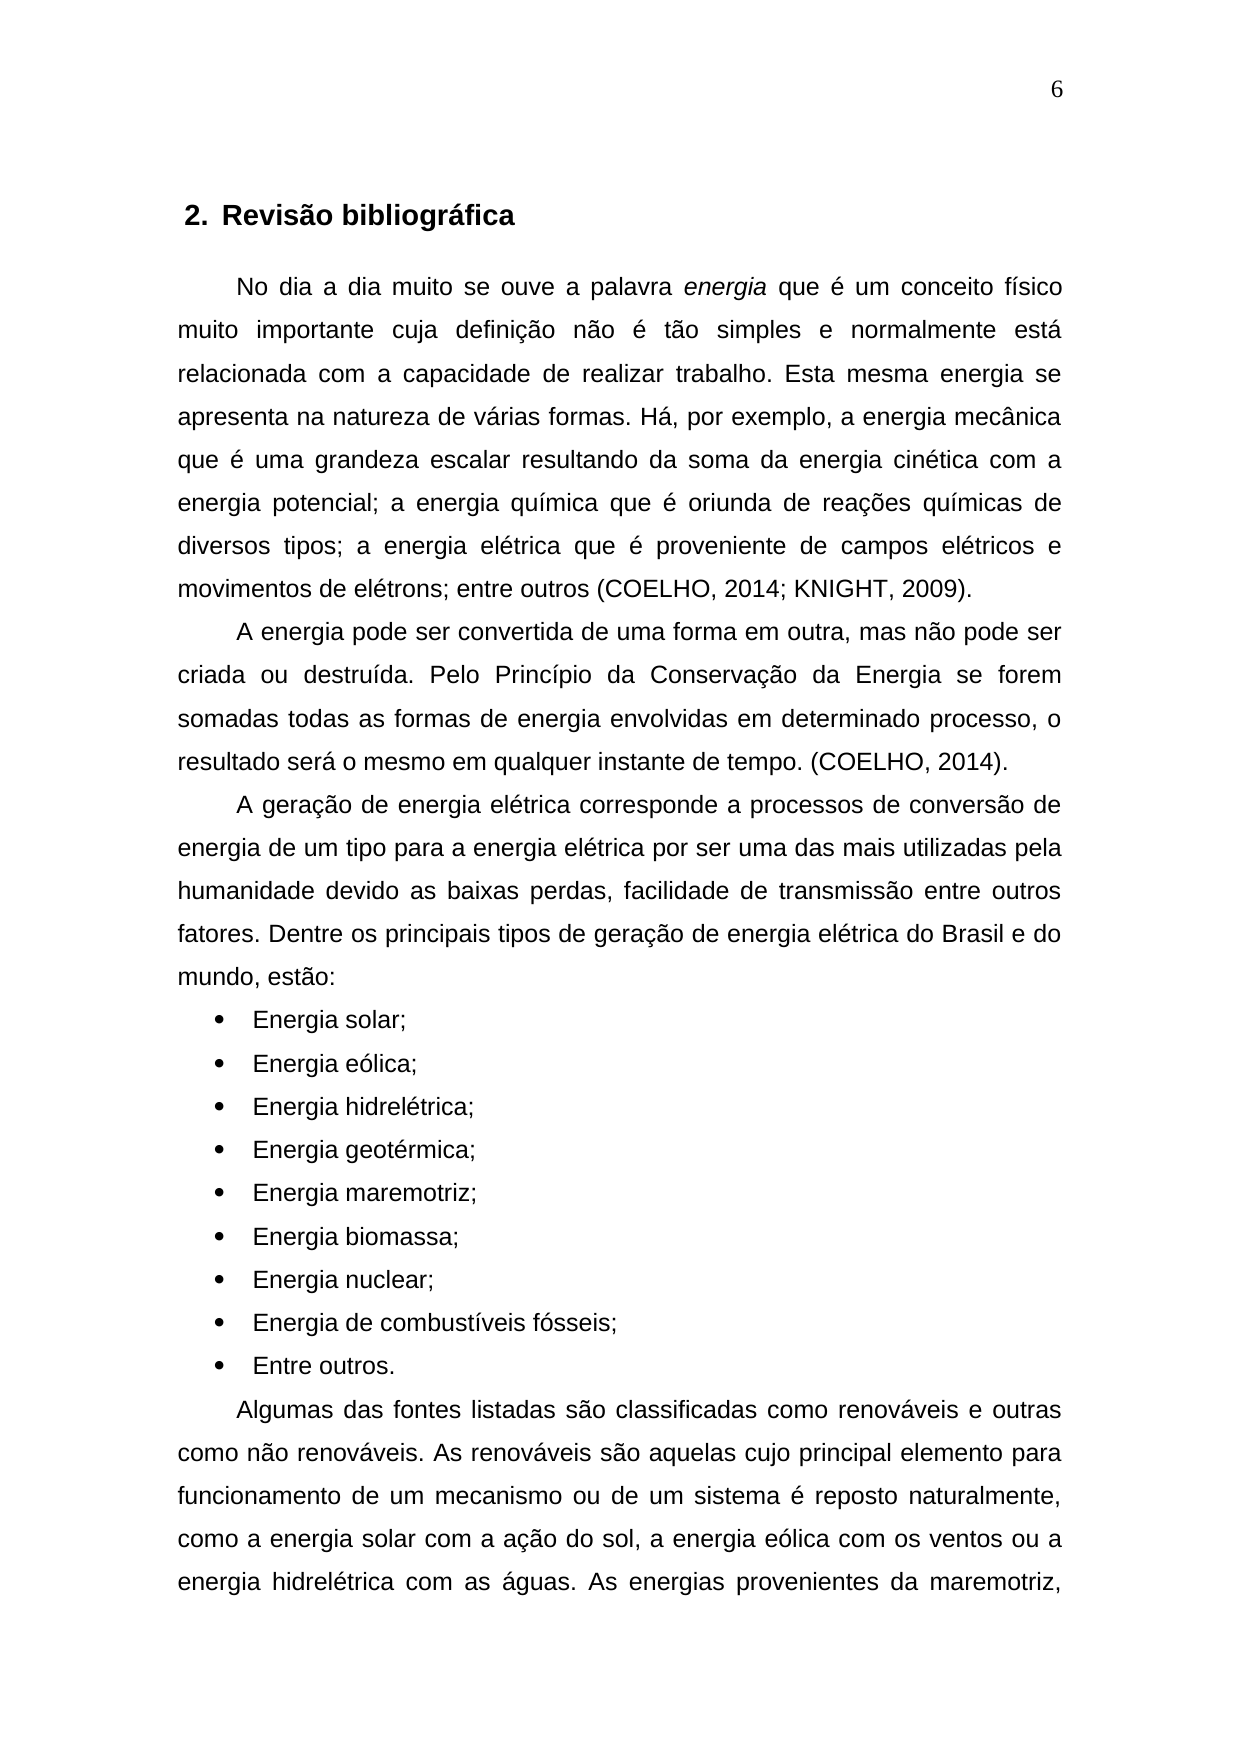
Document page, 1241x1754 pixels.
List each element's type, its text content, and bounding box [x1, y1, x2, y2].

list Entre outros. [215, 1351, 1063, 1380]
list Energia maremotriz; [215, 1178, 1063, 1207]
text No dia a dia muito se ouve a palavra energia que é um conceito físico muito importante cuja definição não é tão simples e normalmente está relacionada com a capacidade de realizar trabalho. Esta mesma energia se apresenta na natureza de várias formas. Há, por exemplo, a energia mecânica que é uma grandeza escalar resultando da soma da energia cinética com a energia potencial; a energia química que é oriunda de reações químicas de diversos tipos; a energia elétrica que é proveniente de campos elétricos e movimentos de elétrons; entre outros (COELHO, 2014; KNIGHT, 2009). [177, 272, 1063, 603]
text A geração de energia elétrica corresponde a processos de conversão de energia de um tipo para a energia elétrica por ser uma das mais utilizadas pela humanidade devido as baixas perdas, facilidade de transmissão entre outros fatores. Dentre os principais tipos de geração de energia elétrica do Brasil e do mundo, estão: [177, 790, 1063, 991]
list Energia geotérmica; [215, 1135, 1063, 1164]
list Energia solar; [215, 1006, 1063, 1034]
subtitle Revisão bibliográfica [184, 198, 1063, 231]
list Energia nuclear; [215, 1265, 1063, 1294]
text A energia pode ser convertida de uma forma em outra, mas não pode ser criada ou destruída. Pelo Princípio da Conservação da Energia se forem somadas todas as formas de energia envolvidas em determinado processo, o resultado será o mesmo em qualquer instante de tempo. (COELHO, 2014). [177, 617, 1063, 776]
list Energia biomassa; [215, 1222, 1063, 1251]
list Energia de combustíveis fósseis; [215, 1308, 1063, 1337]
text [177, 1394, 1063, 1596]
list Energia eólica; [215, 1049, 1063, 1078]
list Energia hidrelétrica; [215, 1092, 1063, 1121]
